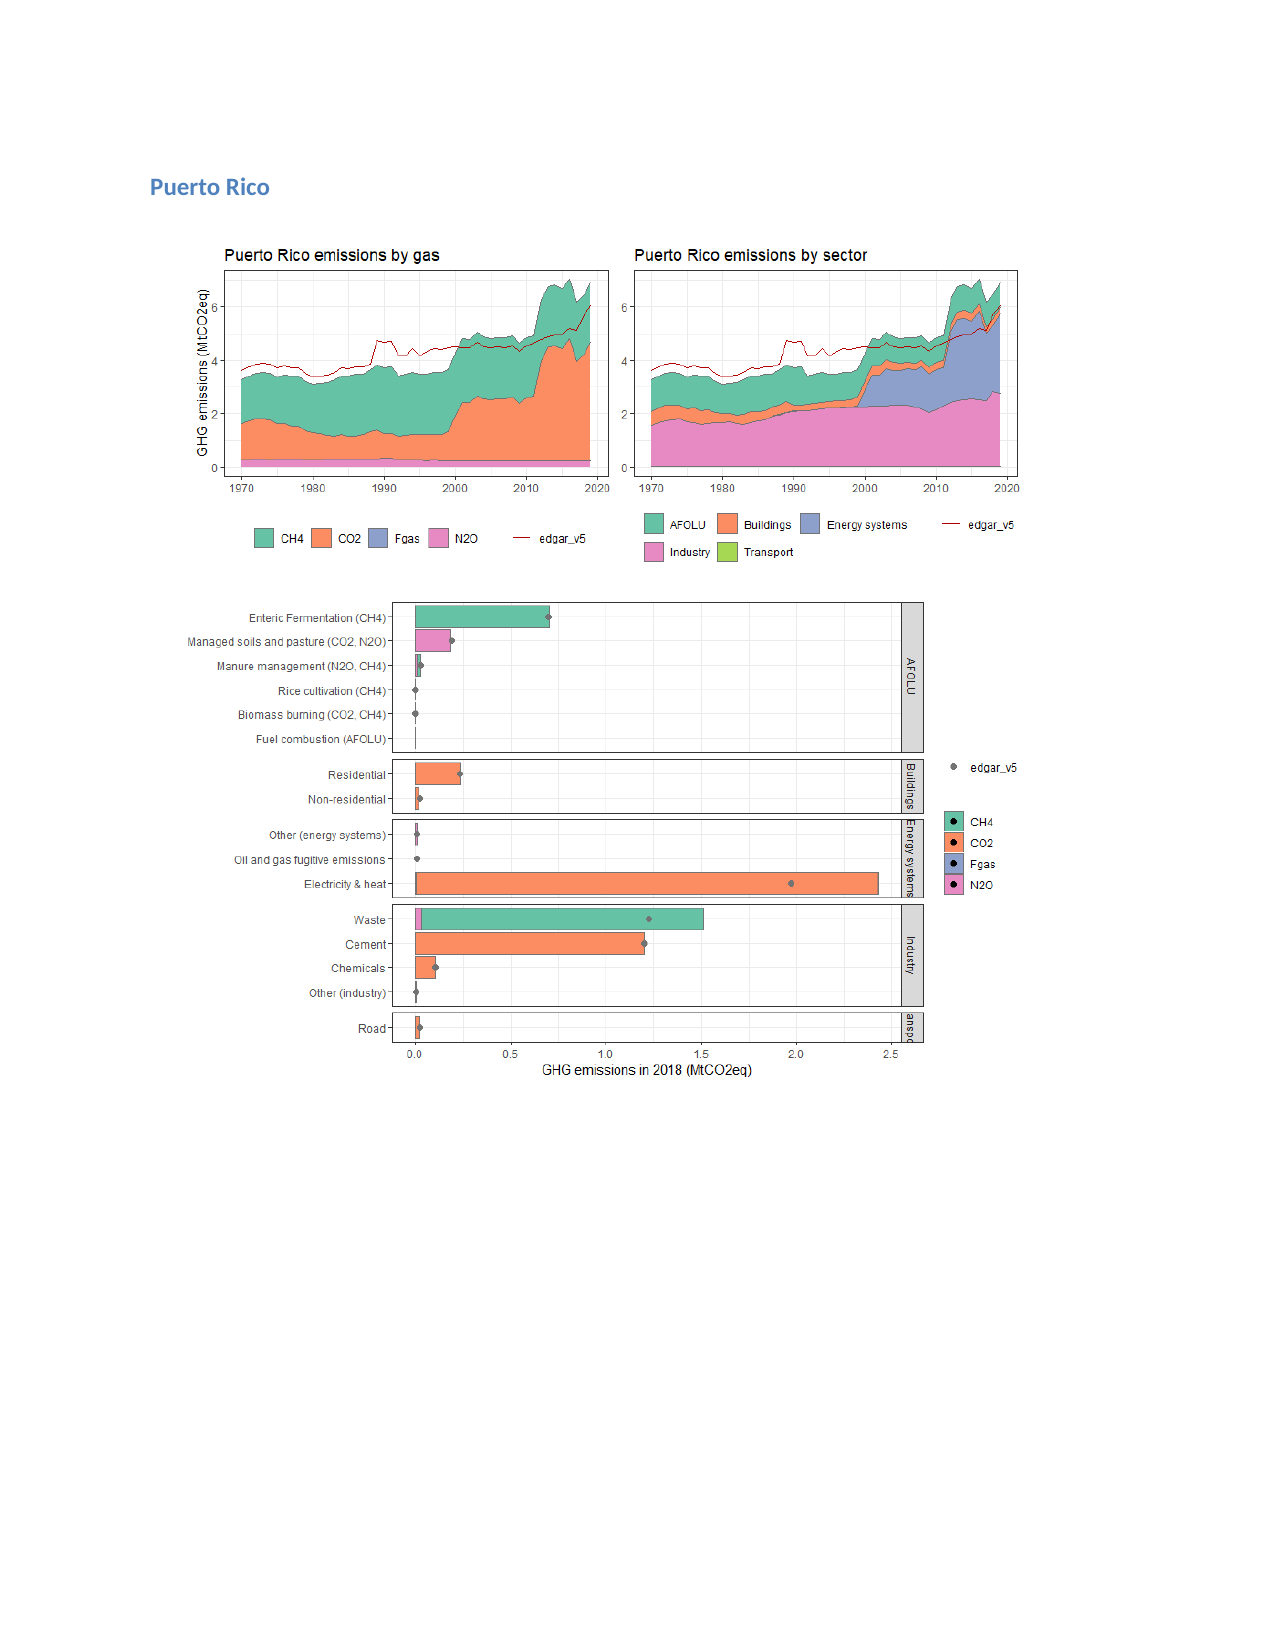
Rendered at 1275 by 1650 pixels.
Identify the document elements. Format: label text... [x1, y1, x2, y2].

subtitle Puerto Rico [150, 171, 1125, 201]
picture [168, 220, 1044, 1096]
